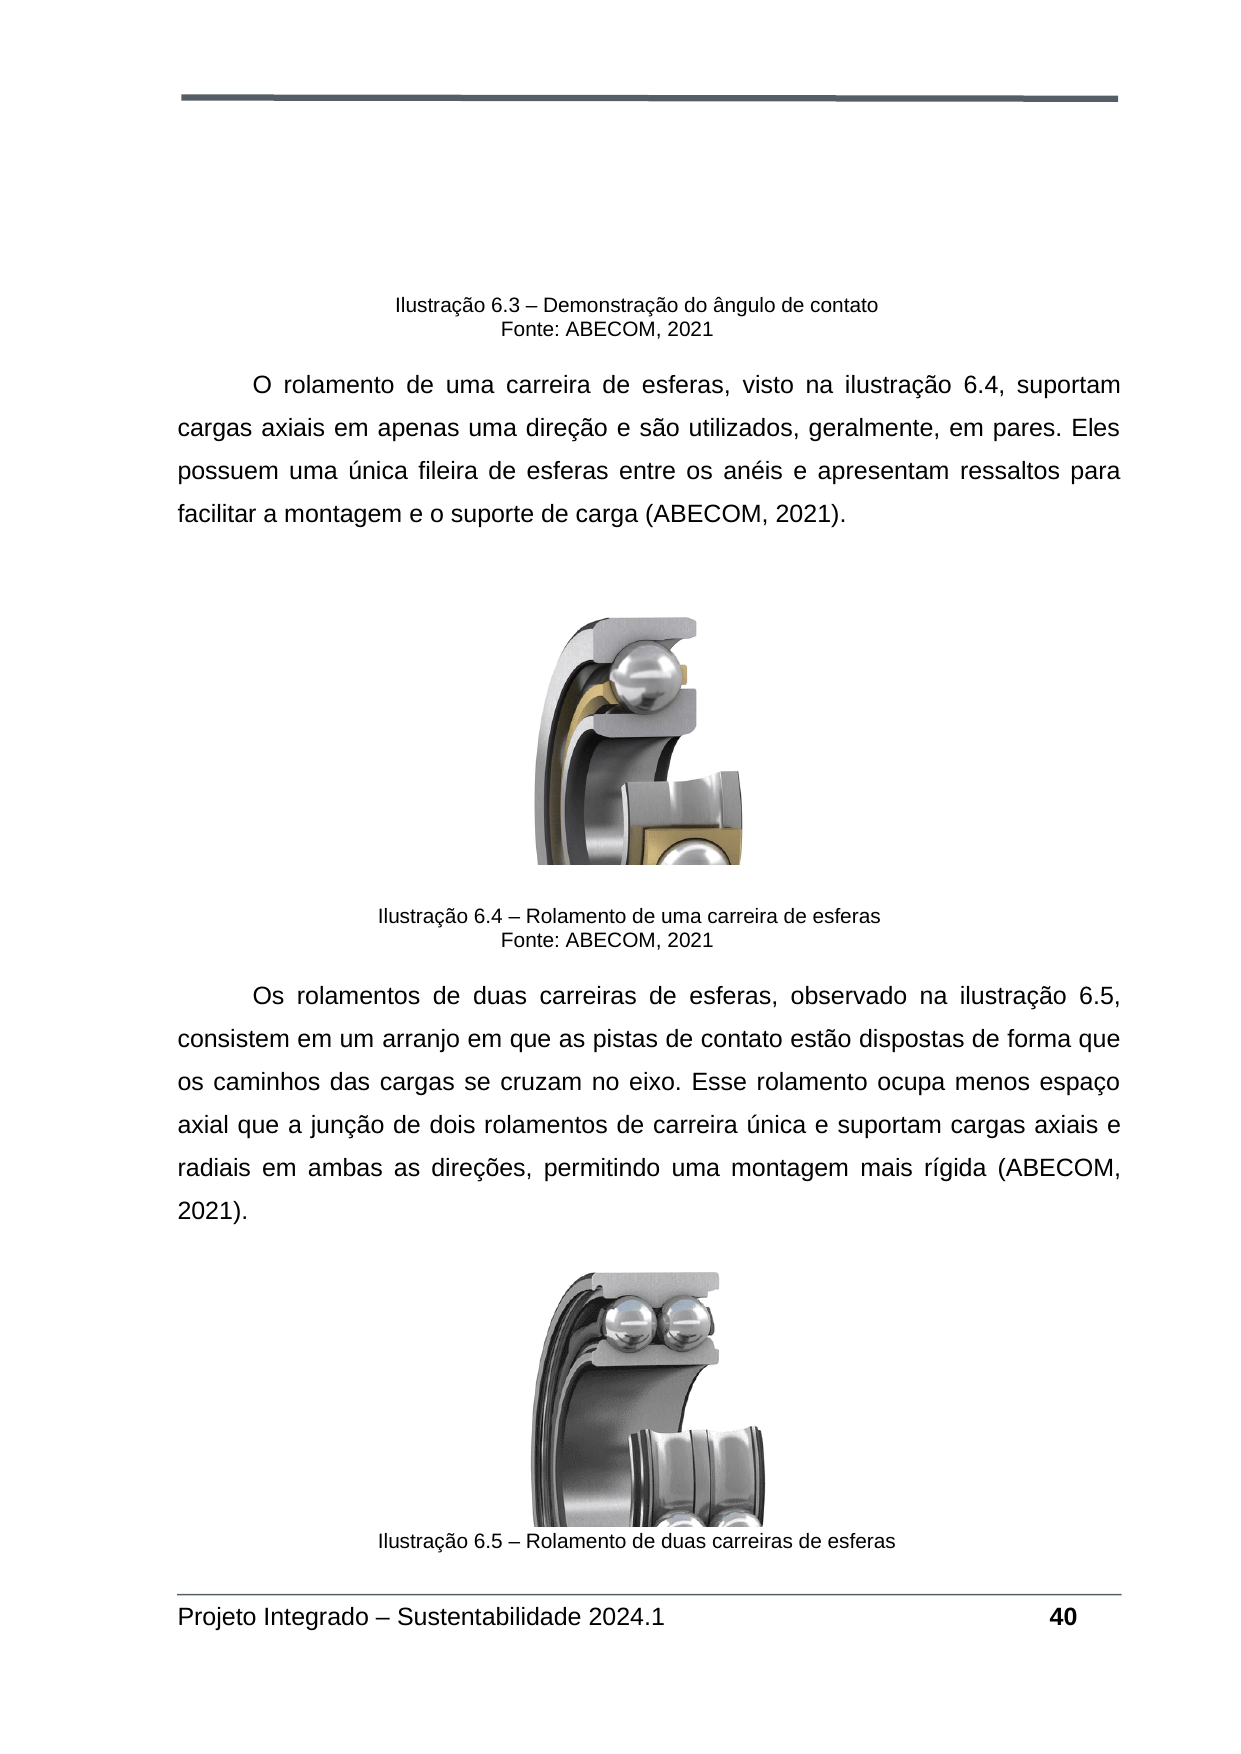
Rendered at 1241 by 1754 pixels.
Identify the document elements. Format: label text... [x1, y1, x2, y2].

picture [413, 1269, 886, 1527]
text Os rolamentos de duas carreiras de esferas, observado na ilustração 6.5, consistem em um arranjo em que as pistas de contato estão dispostas de forma que os caminhos das cargas se cruzam no eixo. Esse rolamento ocupa menos espaço axial que a junção de dois rolamentos de carreira única e suportam cargas axiais e radiais em ambas as direções, permitindo uma montagem mais rígida (ABECOM, 2021). [177, 981, 1122, 1225]
text Ilustração 6.5 – Rolamento de duas carreiras de esferas [177, 1529, 1122, 1553]
text Fonte: ABECOM, 2021 [177, 317, 1122, 341]
text Ilustração 6.3 – Demonstração do ângulo de contato [177, 293, 1122, 317]
text Fonte: ABECOM, 2021 [177, 928, 1122, 952]
picture [413, 612, 886, 865]
text Ilustração 6.4 – Rolamento de uma carreira de esferas [177, 904, 1122, 928]
text O rolamento de uma carreira de esferas, visto na ilustração 6.4, suportam cargas axiais em apenas uma direção e são utilizados, geralmente, em pares. Eles possuem uma única fileira de esferas entre os anéis e apresentam ressaltos para facilitar a montagem e o suporte de carga (ABECOM, 2021). [177, 370, 1122, 528]
